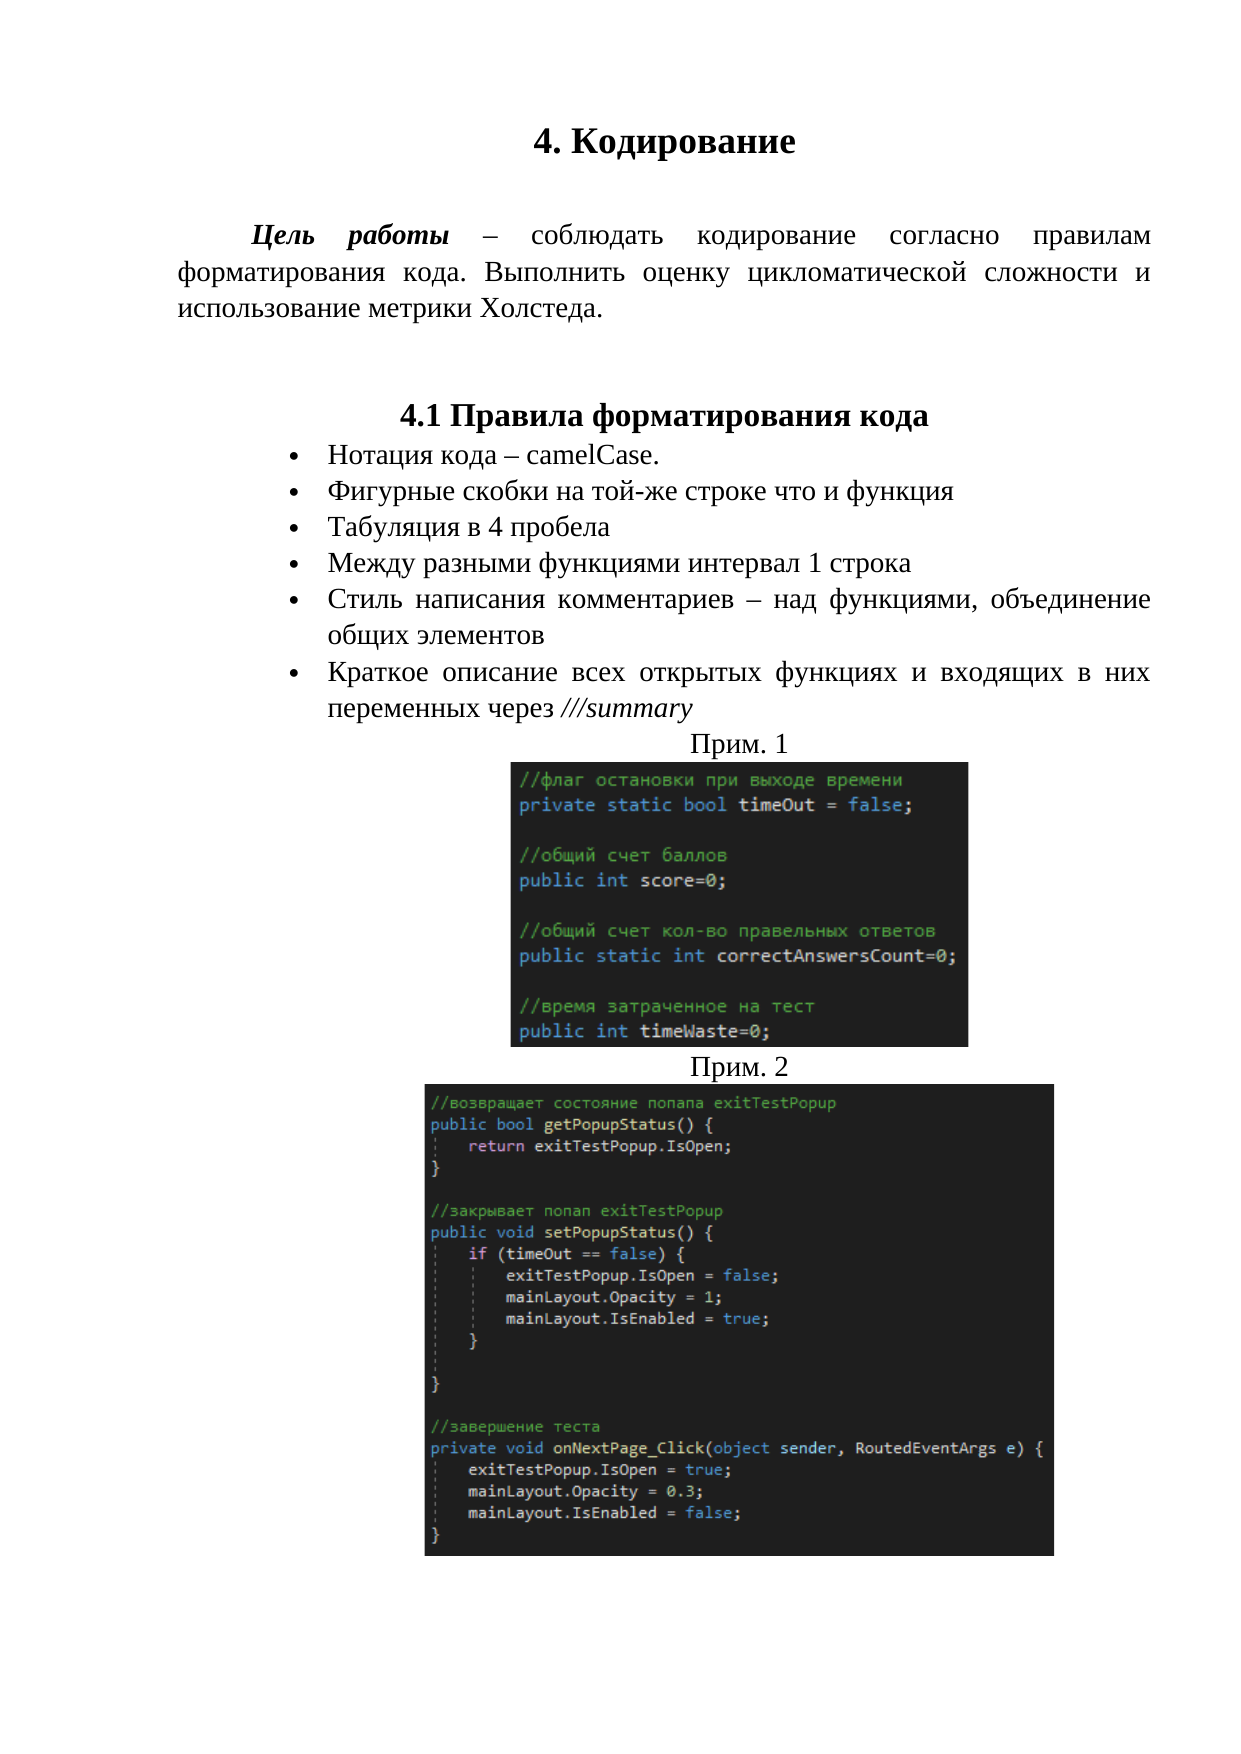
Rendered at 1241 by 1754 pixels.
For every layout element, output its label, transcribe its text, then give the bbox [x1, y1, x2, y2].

list Прим. 1 [327, 726, 1152, 759]
list Табуляция в 4 пробела [290, 509, 1152, 543]
text Цель работы – соблюдать кодирование согласно правилам форматирования кода. Выполнить оценку цикломатической сложности и использование метрики Холстеда. [177, 217, 1152, 323]
picture [510, 762, 969, 1047]
list Краткое описание всех открытых функциях и входящих в них переменных через ///summary [290, 654, 1152, 723]
list Стиль написания комментариев – над функциями, объединение общих элементов [290, 581, 1152, 651]
subtitle 4. Кодирование [177, 118, 1152, 161]
subtitle 4.1 Правила форматирования кода [177, 395, 1152, 434]
picture [424, 1084, 1055, 1556]
list Прим. 2 [327, 1049, 1152, 1082]
list Нотация кода – camelCase. [290, 437, 1152, 470]
list Фигурные скобки на той-же строке что и функция [290, 473, 1152, 506]
list Между разными функциями интервал 1 строка [290, 545, 1152, 579]
